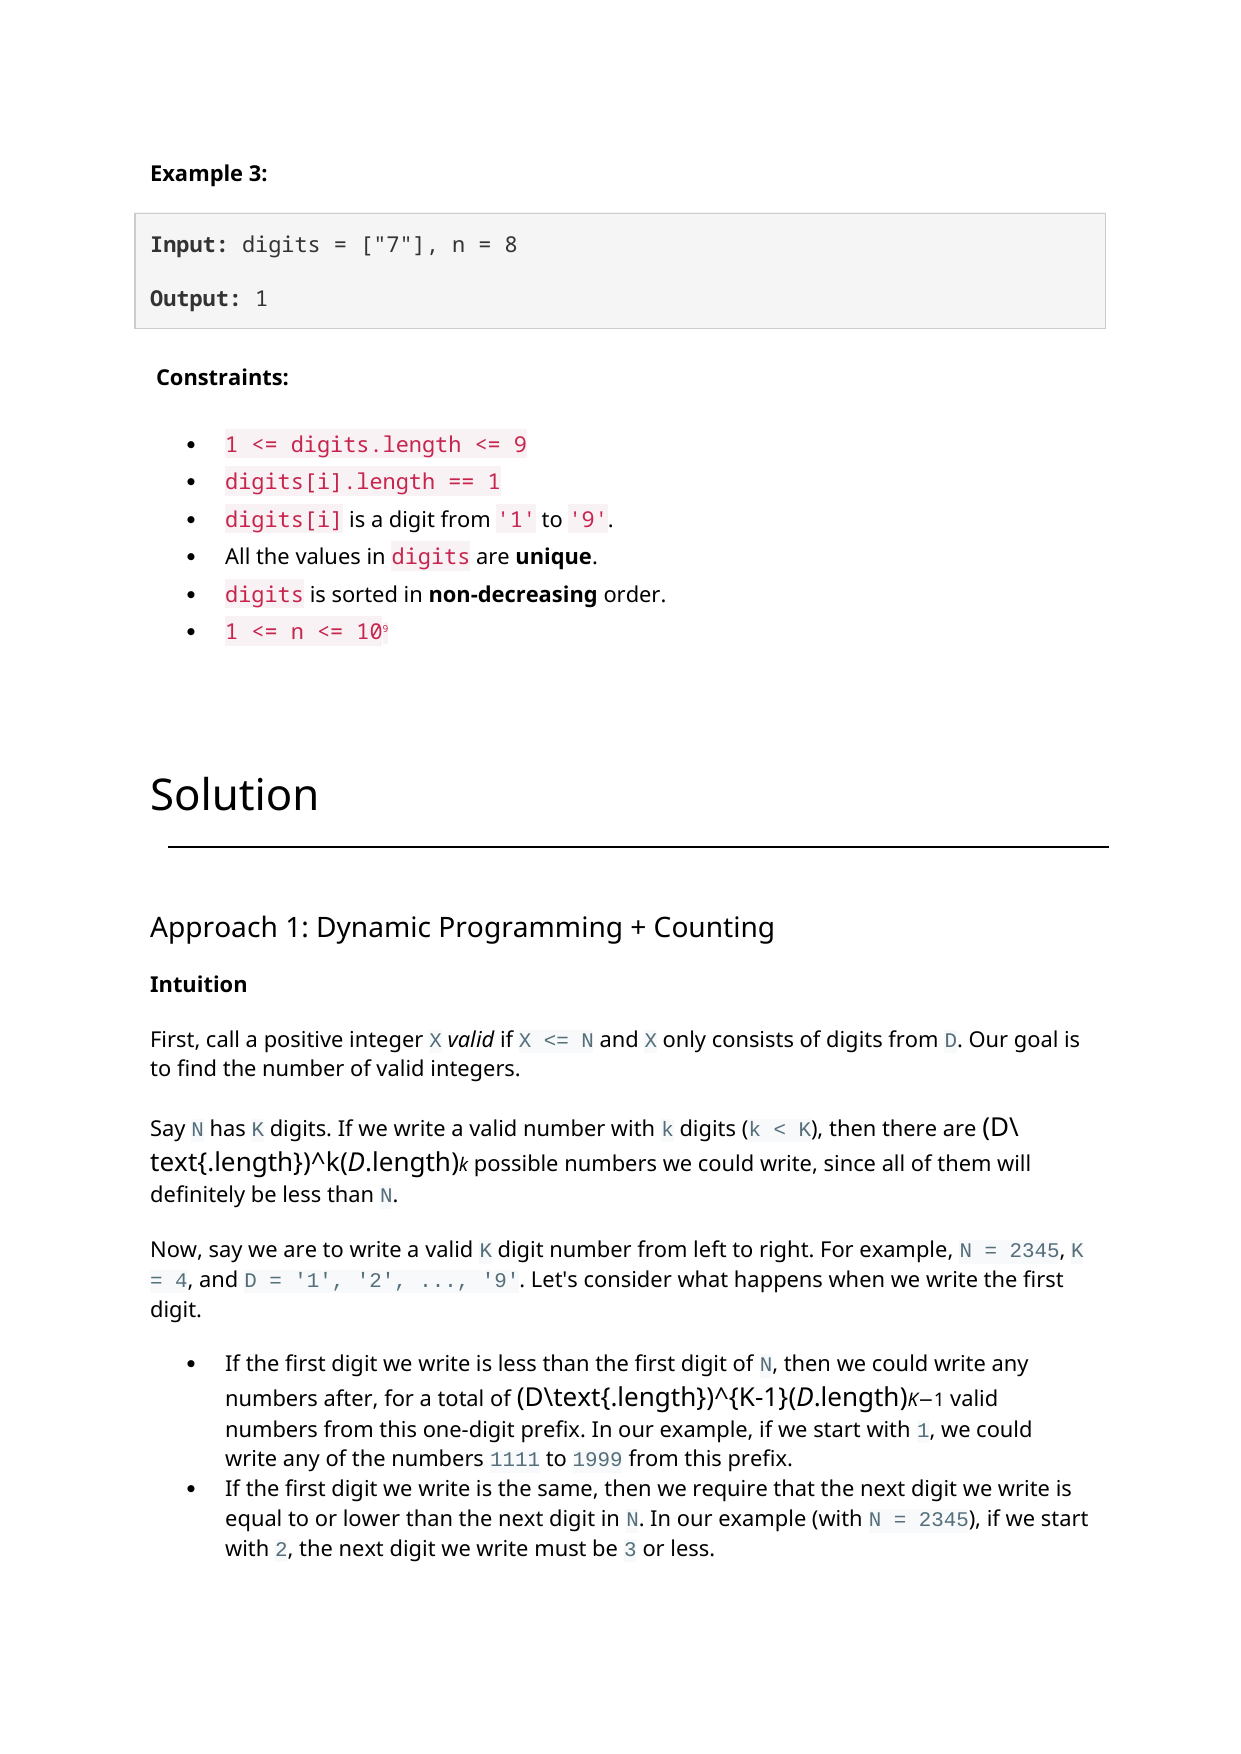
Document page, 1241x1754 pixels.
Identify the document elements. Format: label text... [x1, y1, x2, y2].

list If the first digit we write is the same, then we require that the next digit we write is equal to or lower than the next digit in N. In our example (with N = 2345), if we start with 2, the next digit we write must be 3 or less. [187, 1473, 1090, 1563]
list 1 <= n <= 109 [187, 608, 1090, 646]
subtitle Solution [150, 764, 1090, 823]
text Constraints: [150, 354, 1090, 392]
list All the values in digits are unique. [187, 533, 1090, 571]
text Example 3: [150, 150, 1090, 187]
list 1 <= digits.length <= 9 [187, 421, 1090, 458]
list digits is sorted in non-decreasing order. [187, 571, 1090, 608]
subtitle Approach 1: Dynamic Programming + Counting [150, 907, 1090, 945]
text Now, say we are to write a valid K digit number from left to right. For example, N = 2345, K = 4, and D = '1', '2', ..., '9'. Let's consider what happens when we write the first digit. [150, 1234, 1090, 1323]
text Say N has K digits. If we write a valid number with k digits (k < K), then there are (D\text{.length})^k(D.length)k possible numbers we could write, since all of them will definitely be less than N. [150, 1108, 1090, 1209]
list digits[i] is a digit from '1' to '9'. [187, 496, 1090, 533]
text First, call a positive integer X valid if X <= N and X only consists of digits from D. Our goal is to find the number of valid integers. [150, 1023, 1090, 1083]
text Output: 1 [136, 267, 1105, 328]
text Intuition [150, 969, 1090, 998]
list If the first digit we write is less than the first digit of N, then we could write any numbers after, for a total of (D\text{.length})^{K-1}(D.length)K−1 valid numbers from this one-digit prefix. In our example, if we start with 1, we could write any of the numbers 1111 to 1999 from this prefix. [187, 1348, 1090, 1473]
text Input: digits = ["7"], n = 8 [136, 214, 1105, 258]
list digits[i].length == 1 [187, 458, 1090, 496]
